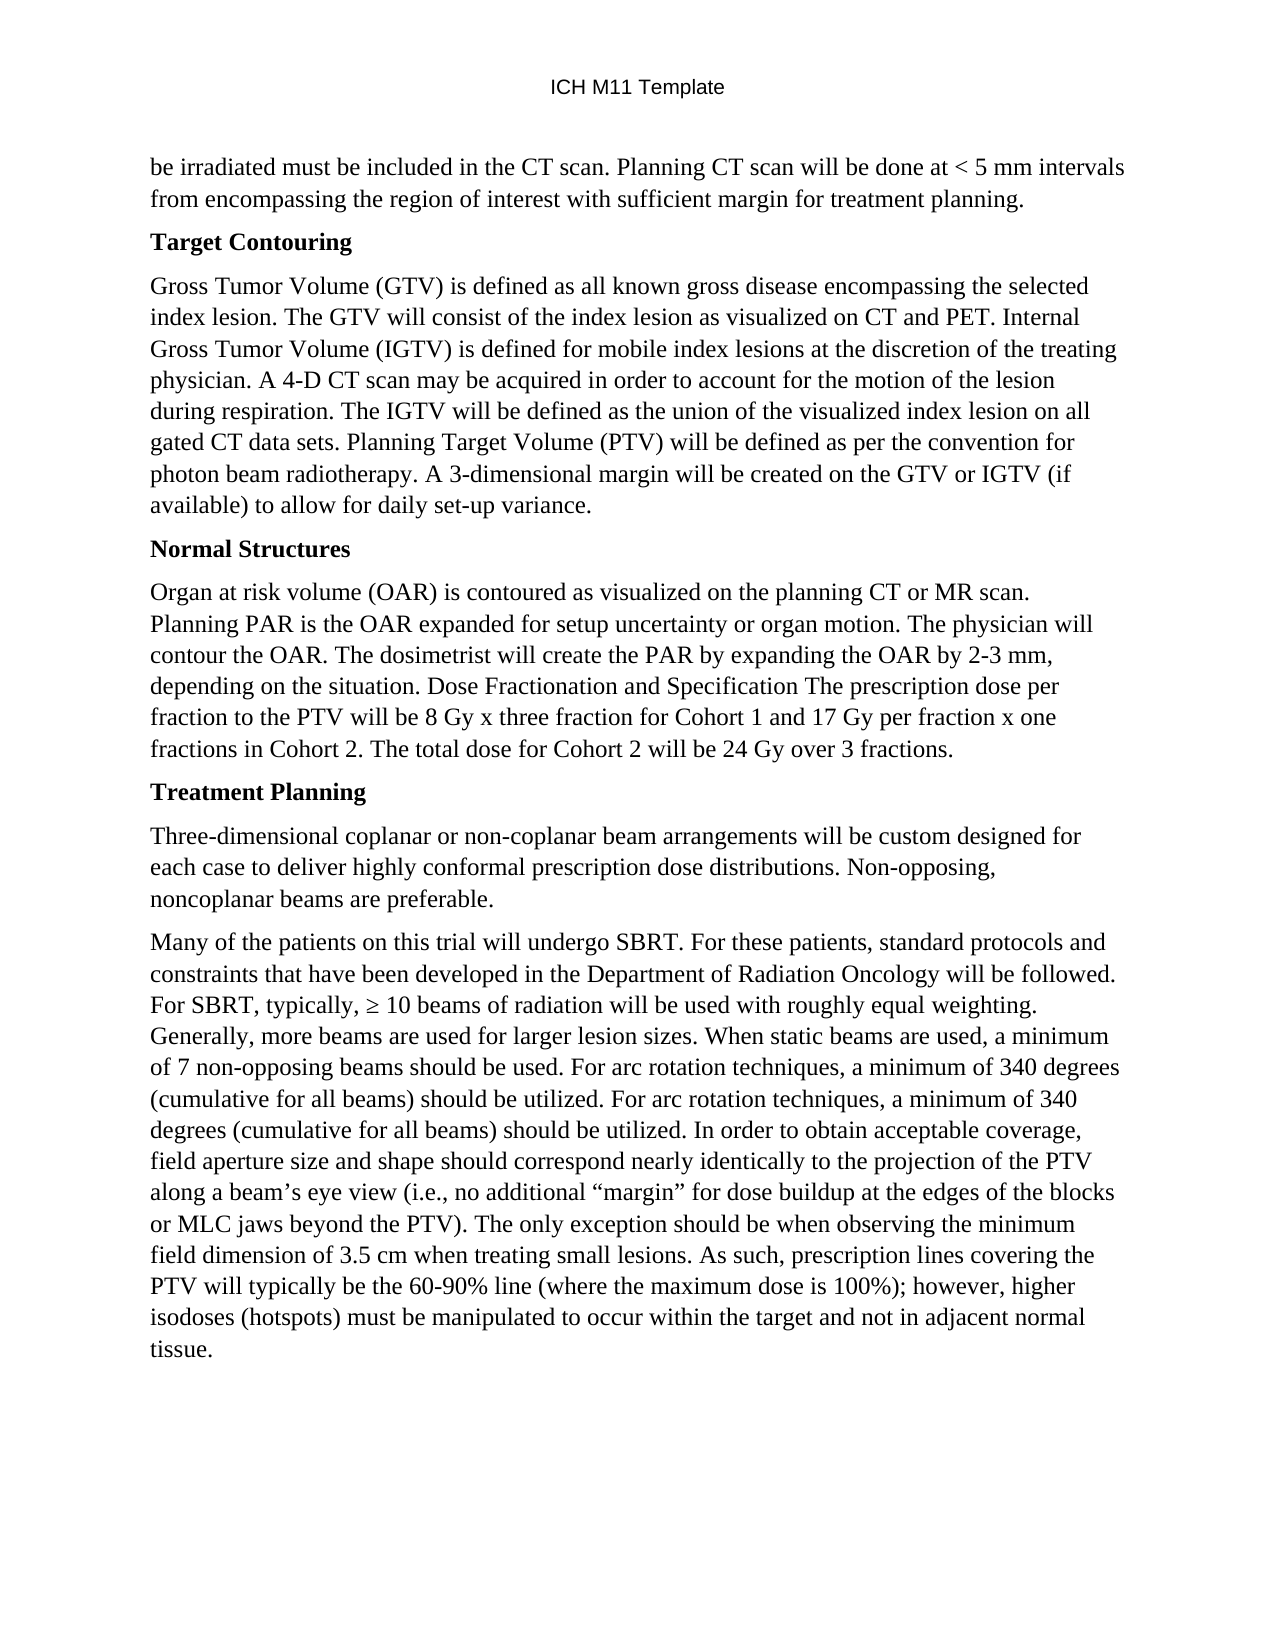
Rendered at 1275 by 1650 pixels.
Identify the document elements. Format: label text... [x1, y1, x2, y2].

text Target Contouring [150, 225, 1125, 256]
text Gross Tumor Volume (GTV) is defined as all known gross disease encompassing the selected index lesion. The GTV will consist of the index lesion as visualized on CT and PET. Internal Gross Tumor Volume (IGTV) is defined for mobile index lesions at the discretion of the treating physician. A 4-D CT scan may be acquired in order to account for the motion of the lesion during respiration. The IGTV will be defined as the union of the visualized index lesion on all gated CT data sets. Planning Target Volume (PTV) will be defined as per the convention for photon beam radiotherapy. A 3-dimensional margin will be created on the GTV or IGTV (if available) to allow for daily set-up variance. [150, 269, 1125, 519]
text Many of the patients on this trial will undergo SBRT. For these patients, standard protocols and constraints that have been developed in the Department of Radiation Oncology will be followed. For SBRT, typically, ≥ 10 beams of radiation will be used with roughly equal weighting. Generally, more beams are used for larger lesion sizes. When static beams are used, a minimum of 7 non-opposing beams should be used. For arc rotation techniques, a minimum of 340 degrees (cumulative for all beams) should be utilized. For arc rotation techniques, a minimum of 340 degrees (cumulative for all beams) should be utilized. In order to obtain acceptable coverage, field aperture size and shape should correspond nearly identically to the projection of the PTV along a beam’s eye view (i.e., no additional “margin” for dose buildup at the edges of the blocks or MLC jaws beyond the PTV). The only exception should be when observing the minimum field dimension of 3.5 cm when treating small lesions. As such, prescription lines covering the PTV will typically be the 60-90% line (where the maximum dose is 100%); however, higher isodoses (hotspots) must be manipulated to occur within the target and not in adjacent normal tissue. [150, 925, 1125, 1362]
text Organ at risk volume (OAR) is contoured as visualized on the planning CT or MR scan. Planning PAR is the OAR expanded for setup uncertainty or organ motion. The physician will contour the OAR. The dosimetrist will create the PAR by expanding the OAR by 2-3 mm, depending on the situation. Dose Fractionation and Specification The prescription dose per fraction to the PTV will be 8 Gy x three fraction for Cohort 1 and 17 Gy per fraction x one fractions in Cohort 2. The total dose for Cohort 2 will be 24 Gy over 3 fractions. [150, 575, 1125, 762]
text Treatment Planning [150, 775, 1125, 806]
text Three-dimensional coplanar or non-coplanar beam arrangements will be custom designed for each case to deliver highly conformal prescription dose distributions. Non-opposing, noncoplanar beams are preferable. [150, 819, 1125, 912]
text Normal Structures [150, 531, 1125, 562]
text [150, 150, 1125, 212]
